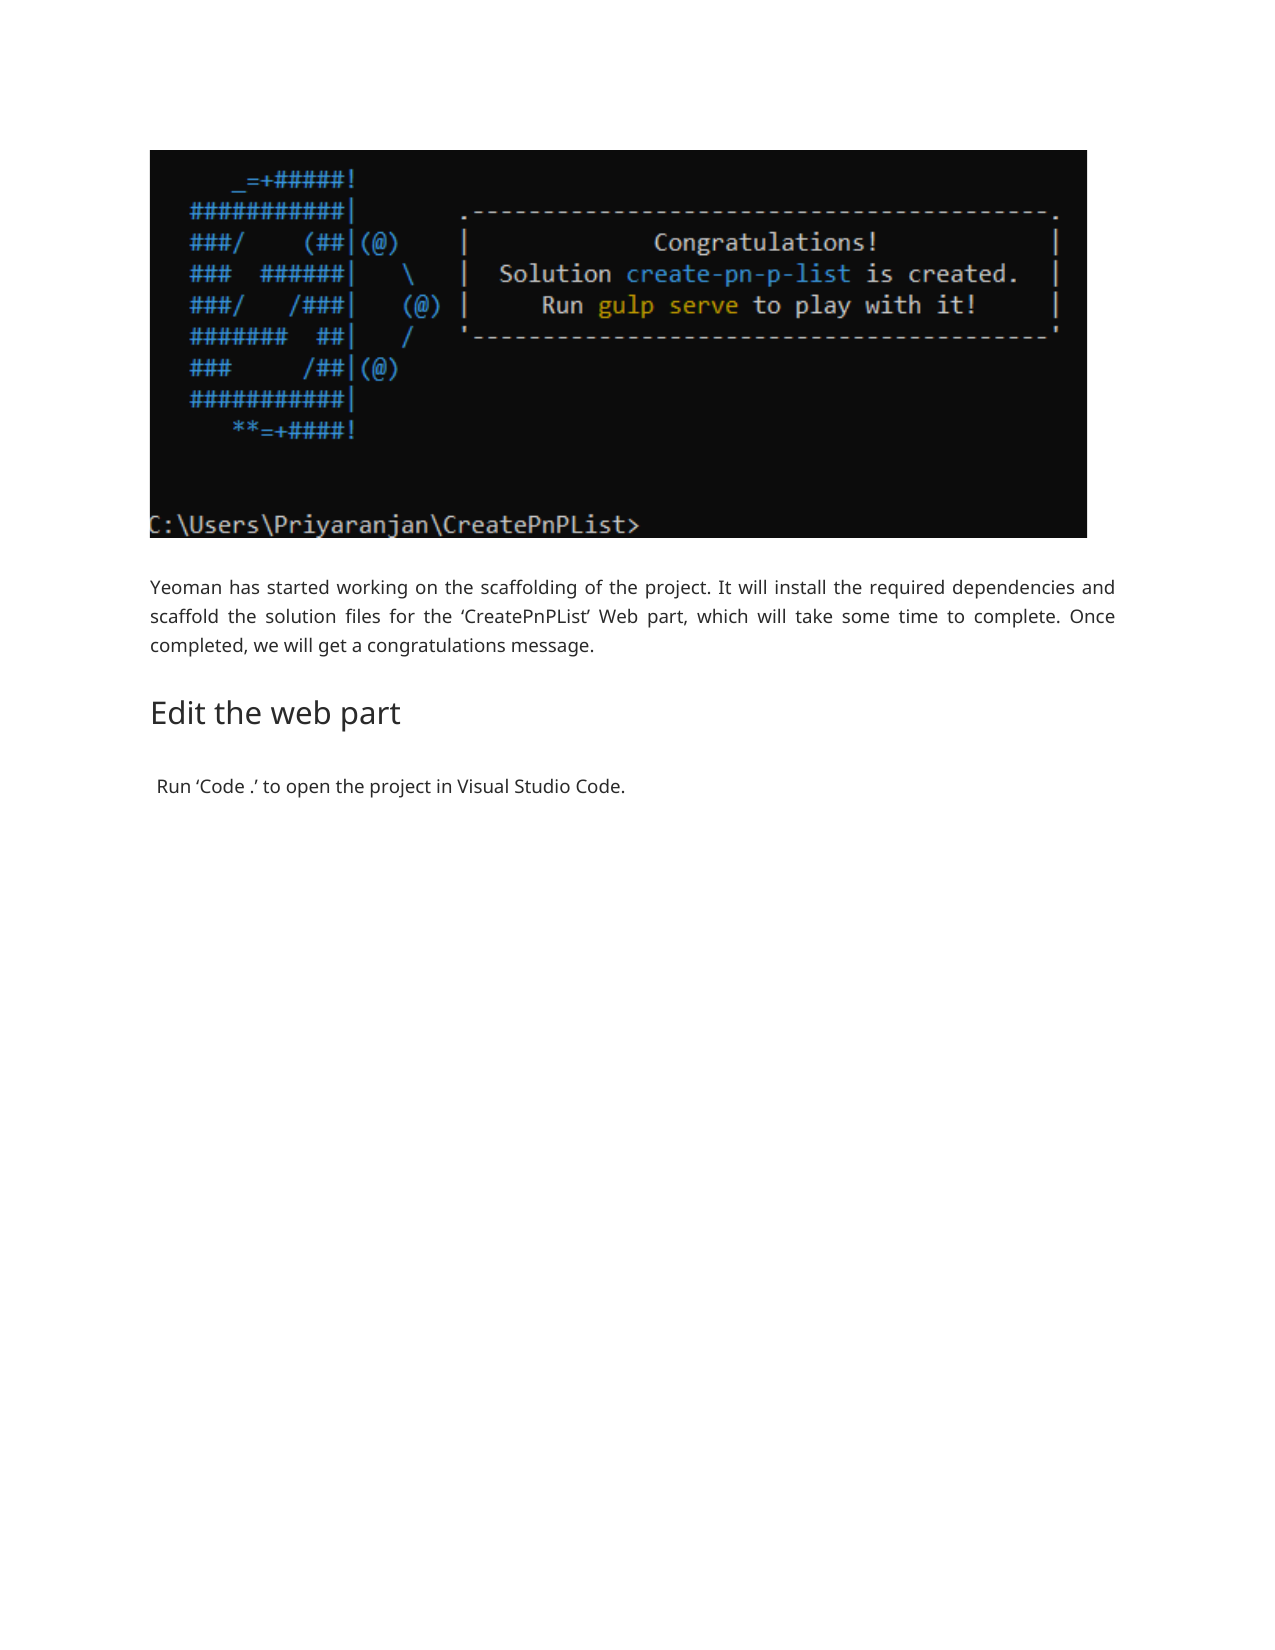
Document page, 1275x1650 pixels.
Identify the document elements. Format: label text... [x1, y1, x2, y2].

subtitle Edit the web part [150, 691, 1225, 734]
text Yeoman has started working on the scaffolding of the project. It will install the required dependencies and scaffold the solution files for the ‘CreatePnPList’ Web part, which will take some time to complete. Once completed, we will get a congratulations message. [150, 574, 1117, 658]
picture [149, 150, 1088, 538]
text Run ‘Code .’ to open the project in Visual Studio Code. [156, 774, 1225, 799]
